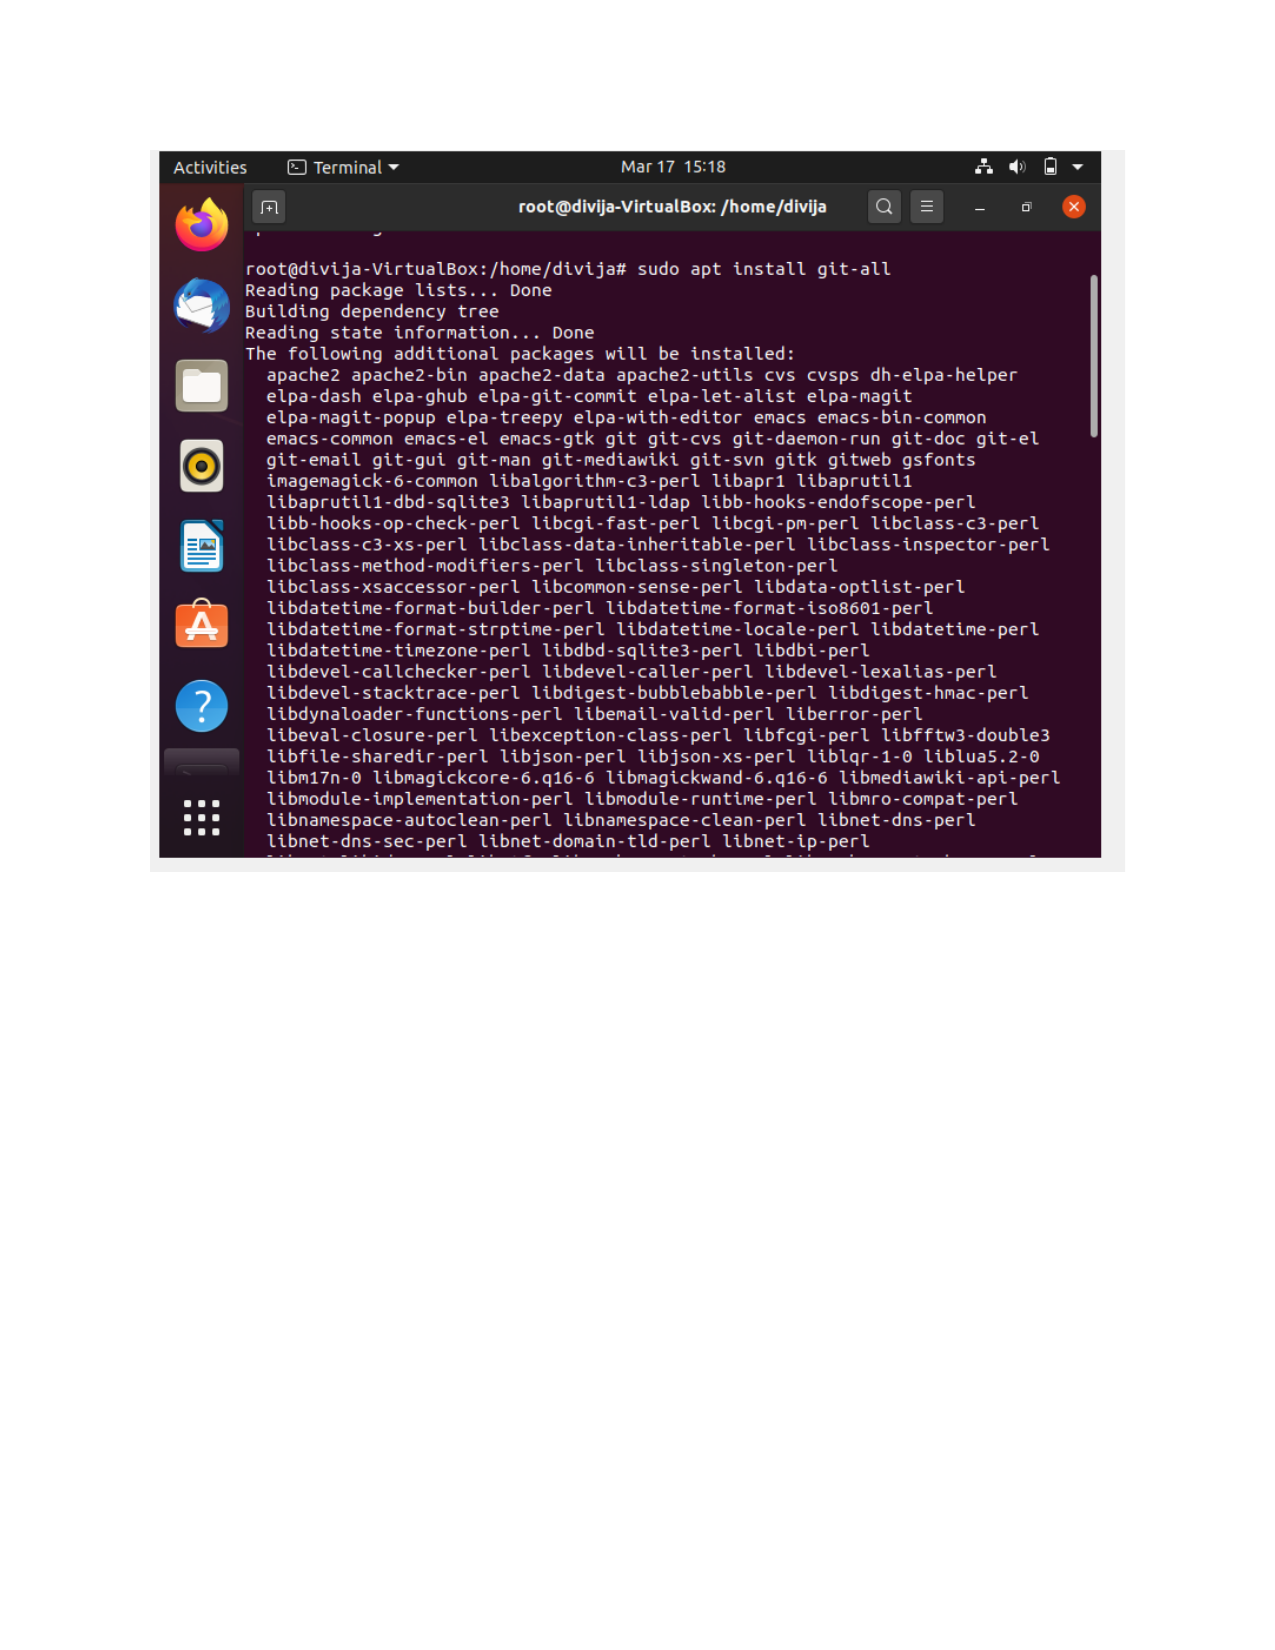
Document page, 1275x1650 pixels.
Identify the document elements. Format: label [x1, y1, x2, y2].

picture [150, 150, 1125, 872]
